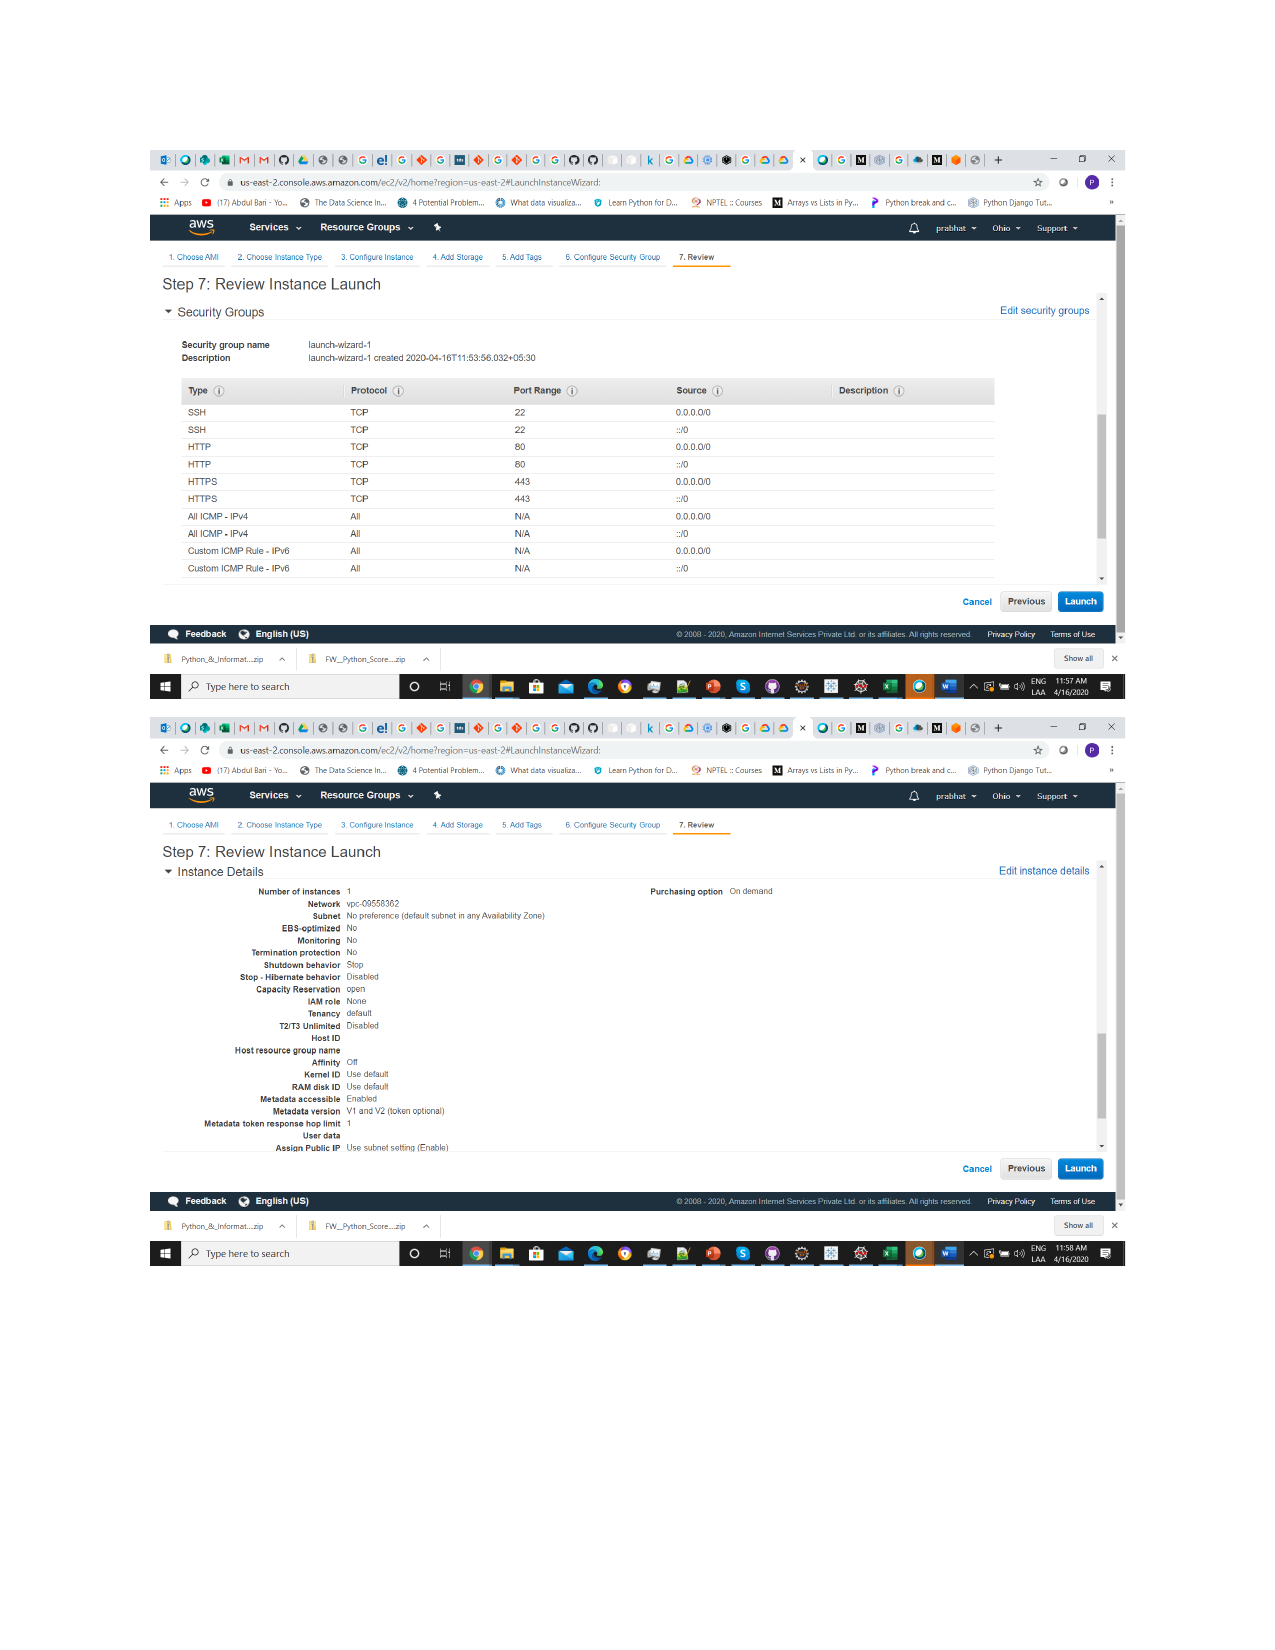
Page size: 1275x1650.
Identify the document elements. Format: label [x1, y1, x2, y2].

picture [150, 150, 1125, 699]
picture [150, 717, 1125, 1266]
